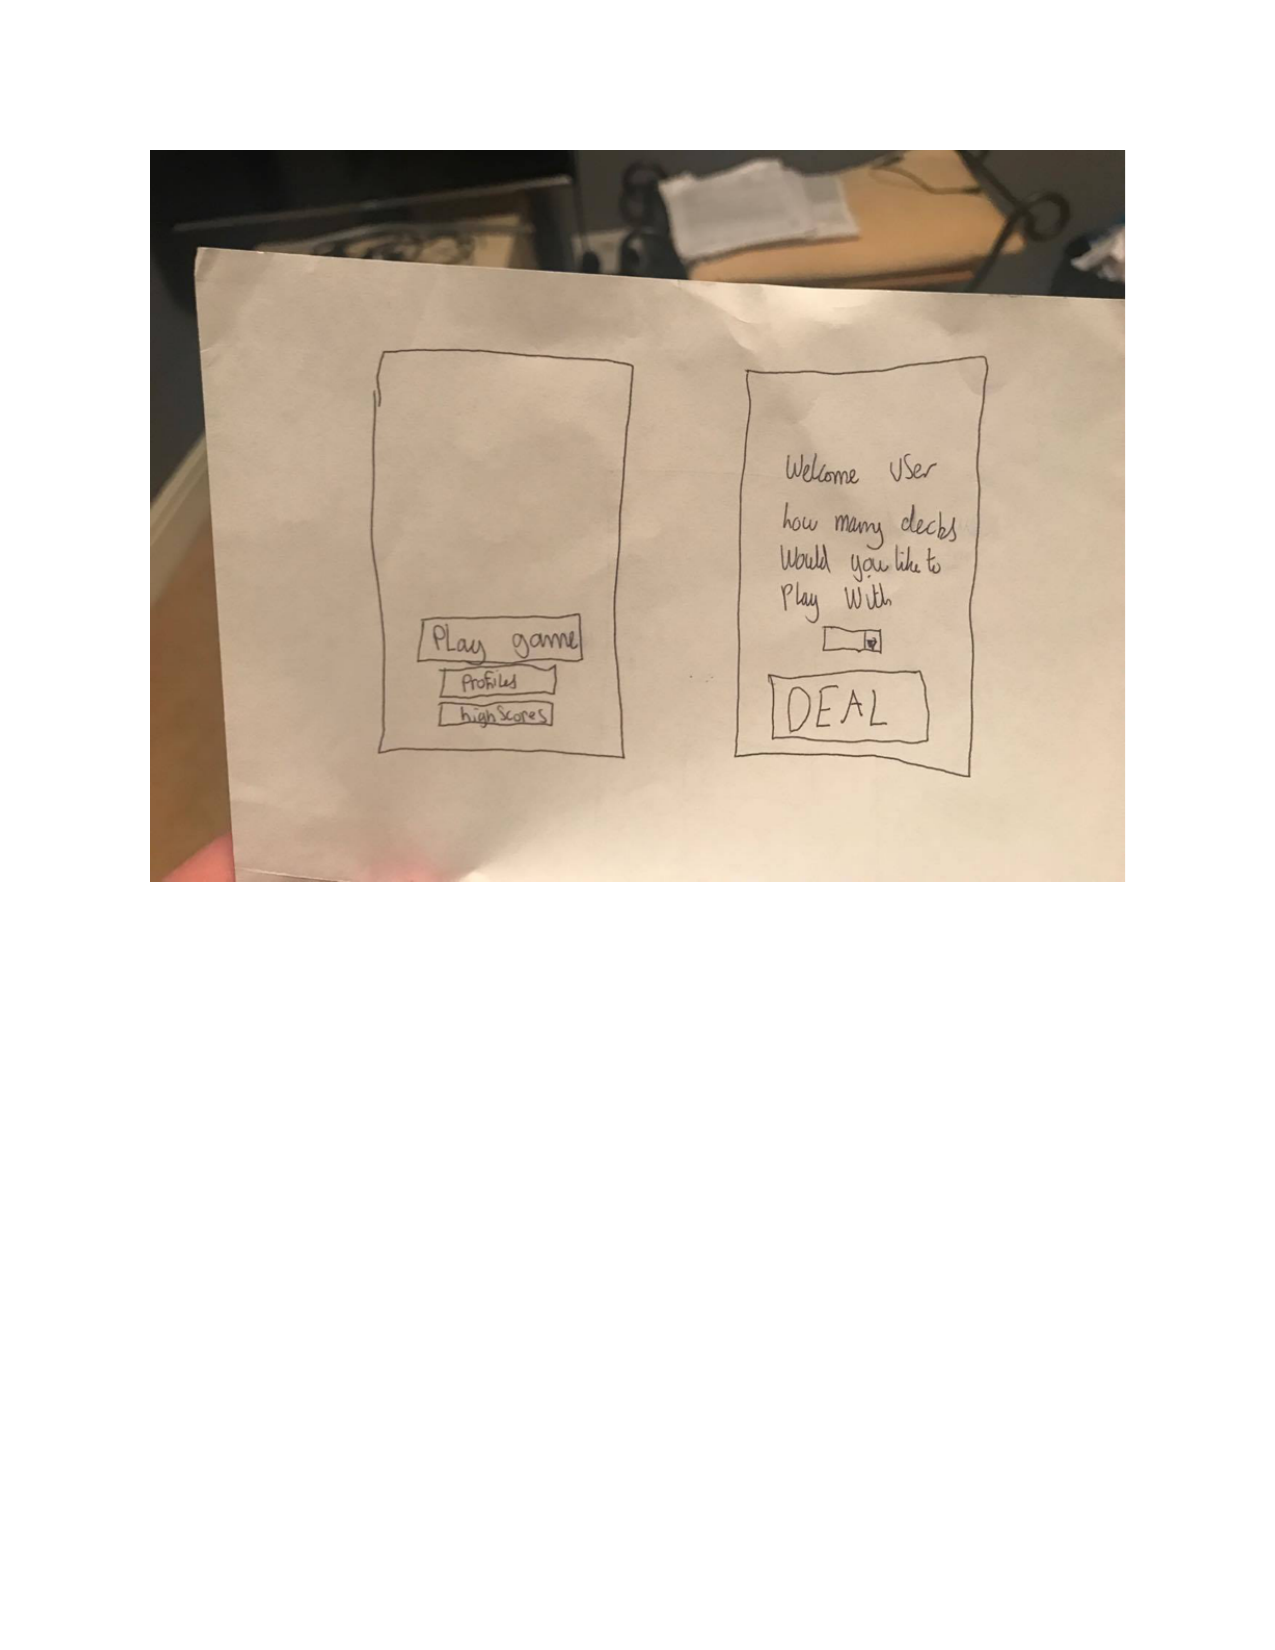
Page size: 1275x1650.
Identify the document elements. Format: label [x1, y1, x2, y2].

picture [150, 150, 1125, 882]
